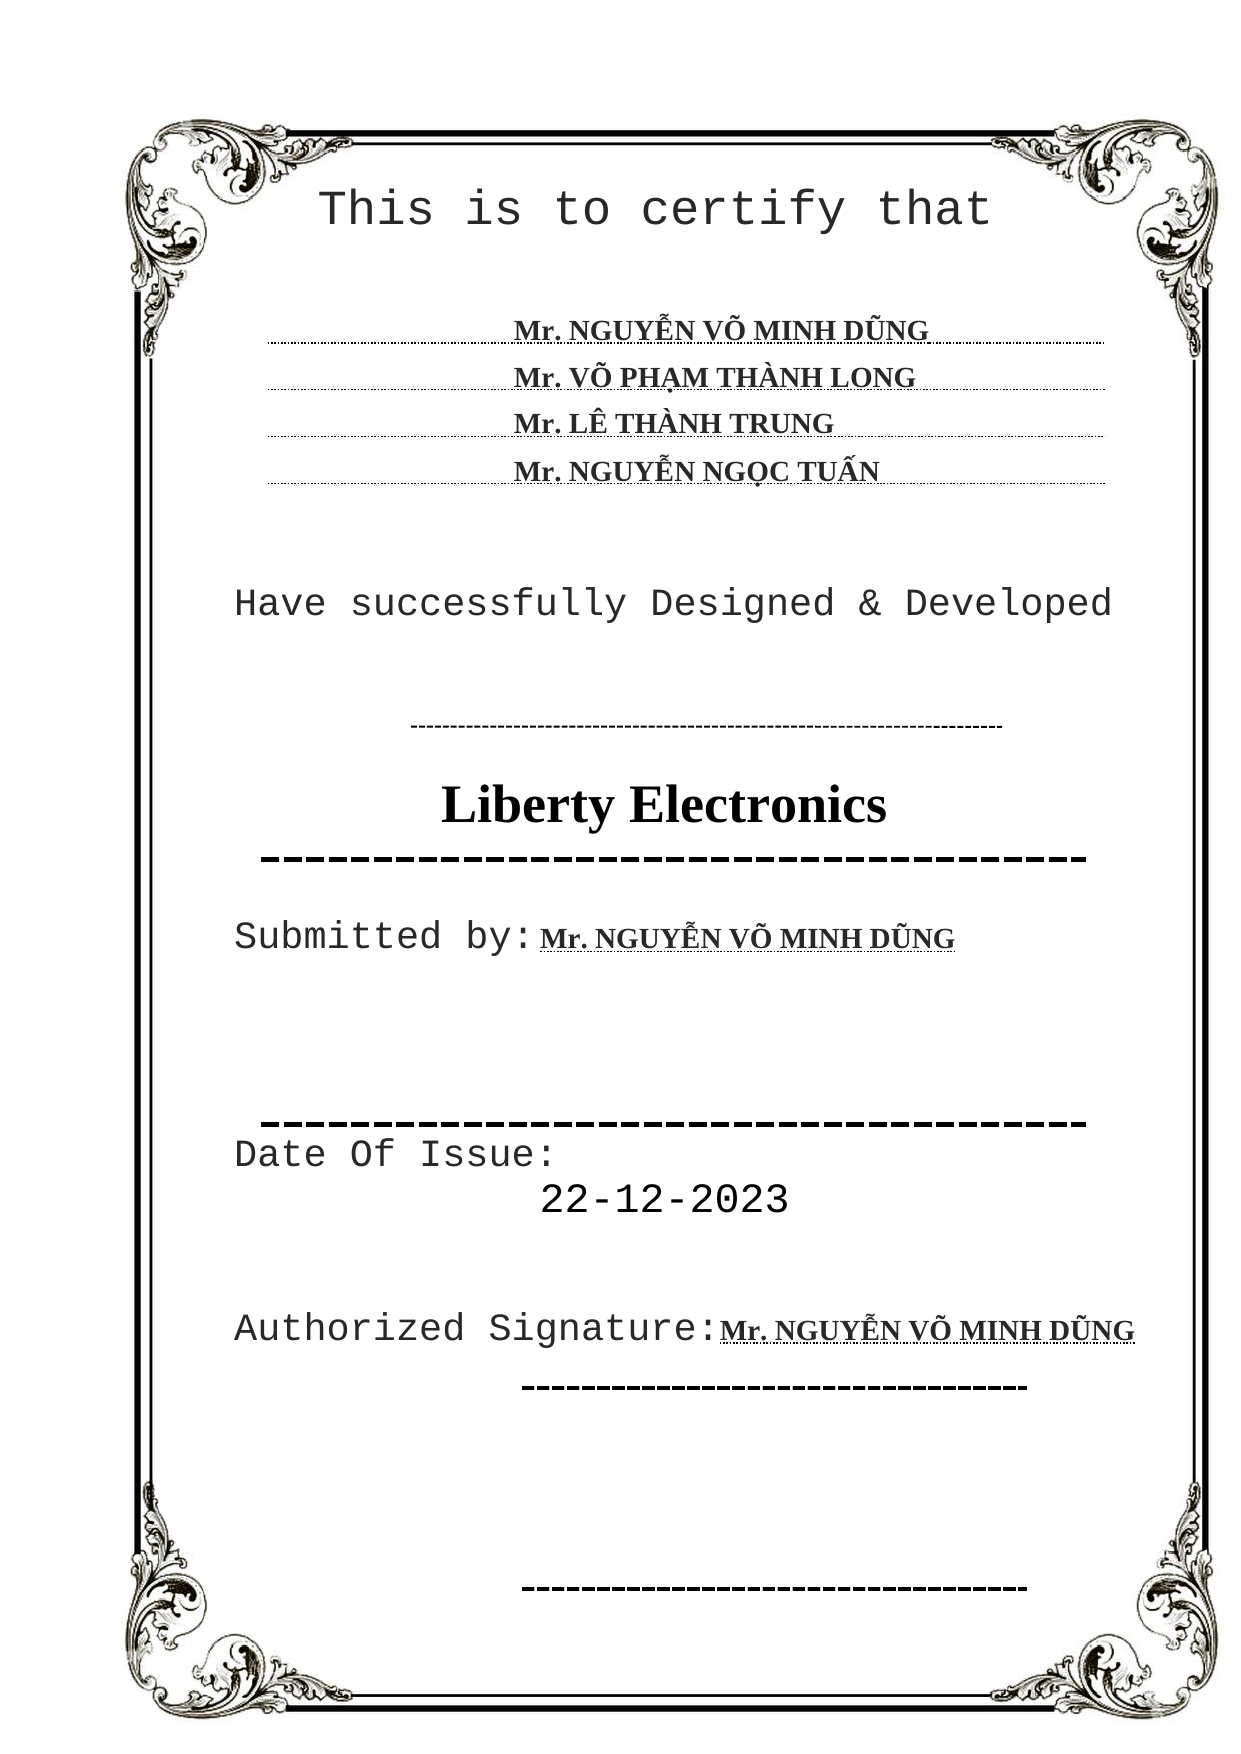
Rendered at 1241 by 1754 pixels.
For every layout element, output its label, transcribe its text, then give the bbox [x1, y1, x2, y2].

text Authorized Signature:Mr. NGUYỄN VÕ MINH DŨNG [234, 1308, 1152, 1352]
picture [114, 105, 1232, 1740]
text Submitted by: Mr. NGUYỄN VÕ MINH DŨNG [234, 917, 1152, 961]
text 22-12-2023 [177, 1178, 1152, 1225]
text This is to certify that [158, 184, 1152, 239]
text Mr. NGUYỄN VÕ MINH DŨNG Mr. VÕ PHẠM THÀNH LONG Mr. LÊ THÀNH TRUNG [268, 313, 995, 440]
text Mr. NGUYỄN NGỌC TUẤN [268, 454, 995, 487]
text Liberty Electronics [177, 772, 1152, 834]
text Have successfully Designed & Developed [234, 583, 1152, 627]
text Date Of Issue: [234, 1134, 1152, 1178]
